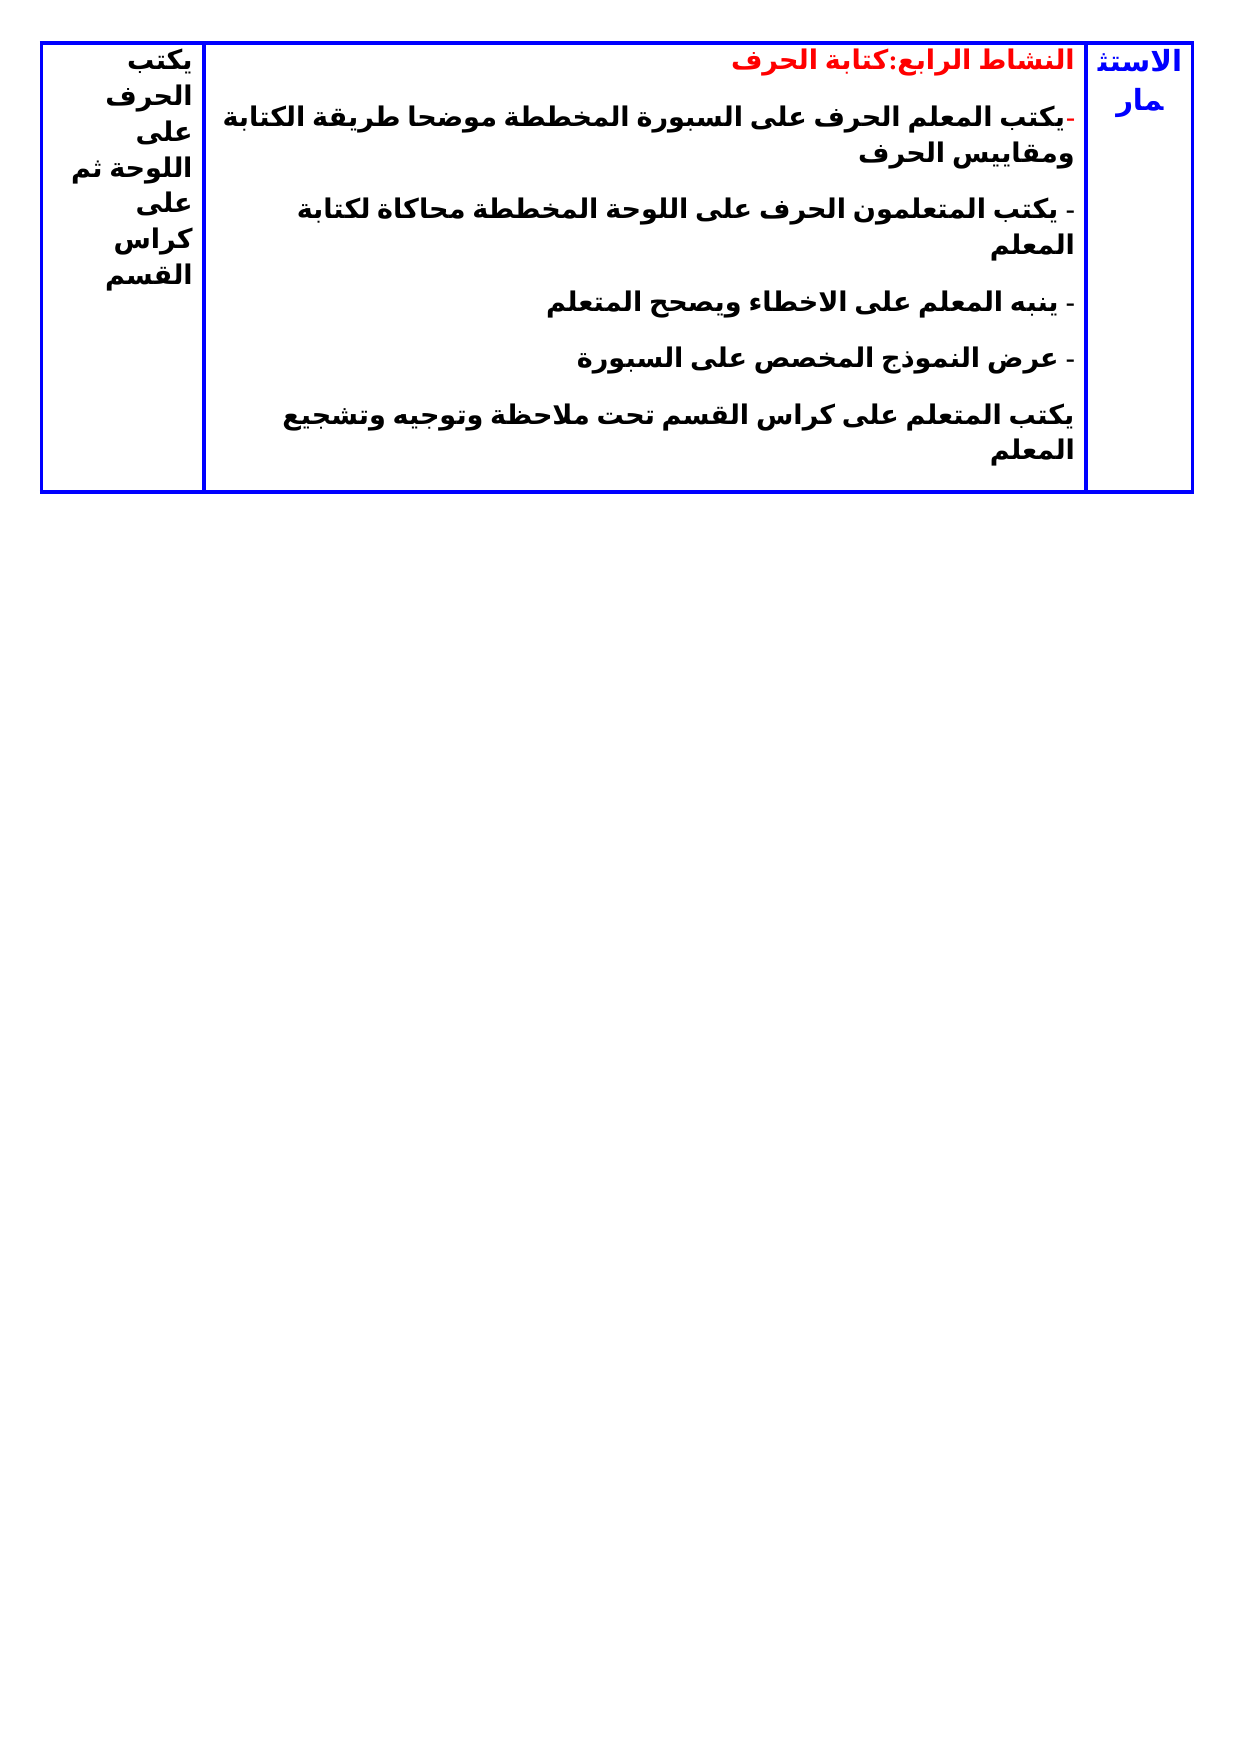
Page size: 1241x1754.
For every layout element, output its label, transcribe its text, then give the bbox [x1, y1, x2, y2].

table_cell النشاط الرابع:كتابة الحرف -يكتب المعلم الحرف على السبورة المخططة موضحا طريقة الكتابة ومقاييس الحرف - يكتب المتعلمون الحرف على اللوحة المخططة محاكاة لكتابة المعلم - ينبه المعلم على الاخطاء ويصحح المتعلم - عرض النموذج المخصص على السبورة يكتب المتعلم على كراس القسم تحت ملاحظة وتوجيه وتشجيع المعلم [206, 45, 1084, 490]
table_cell الاستثمار [1088, 45, 1191, 490]
table_cell يكتب الحرف على اللوحة ثم على كراس القسم [43, 45, 202, 490]
